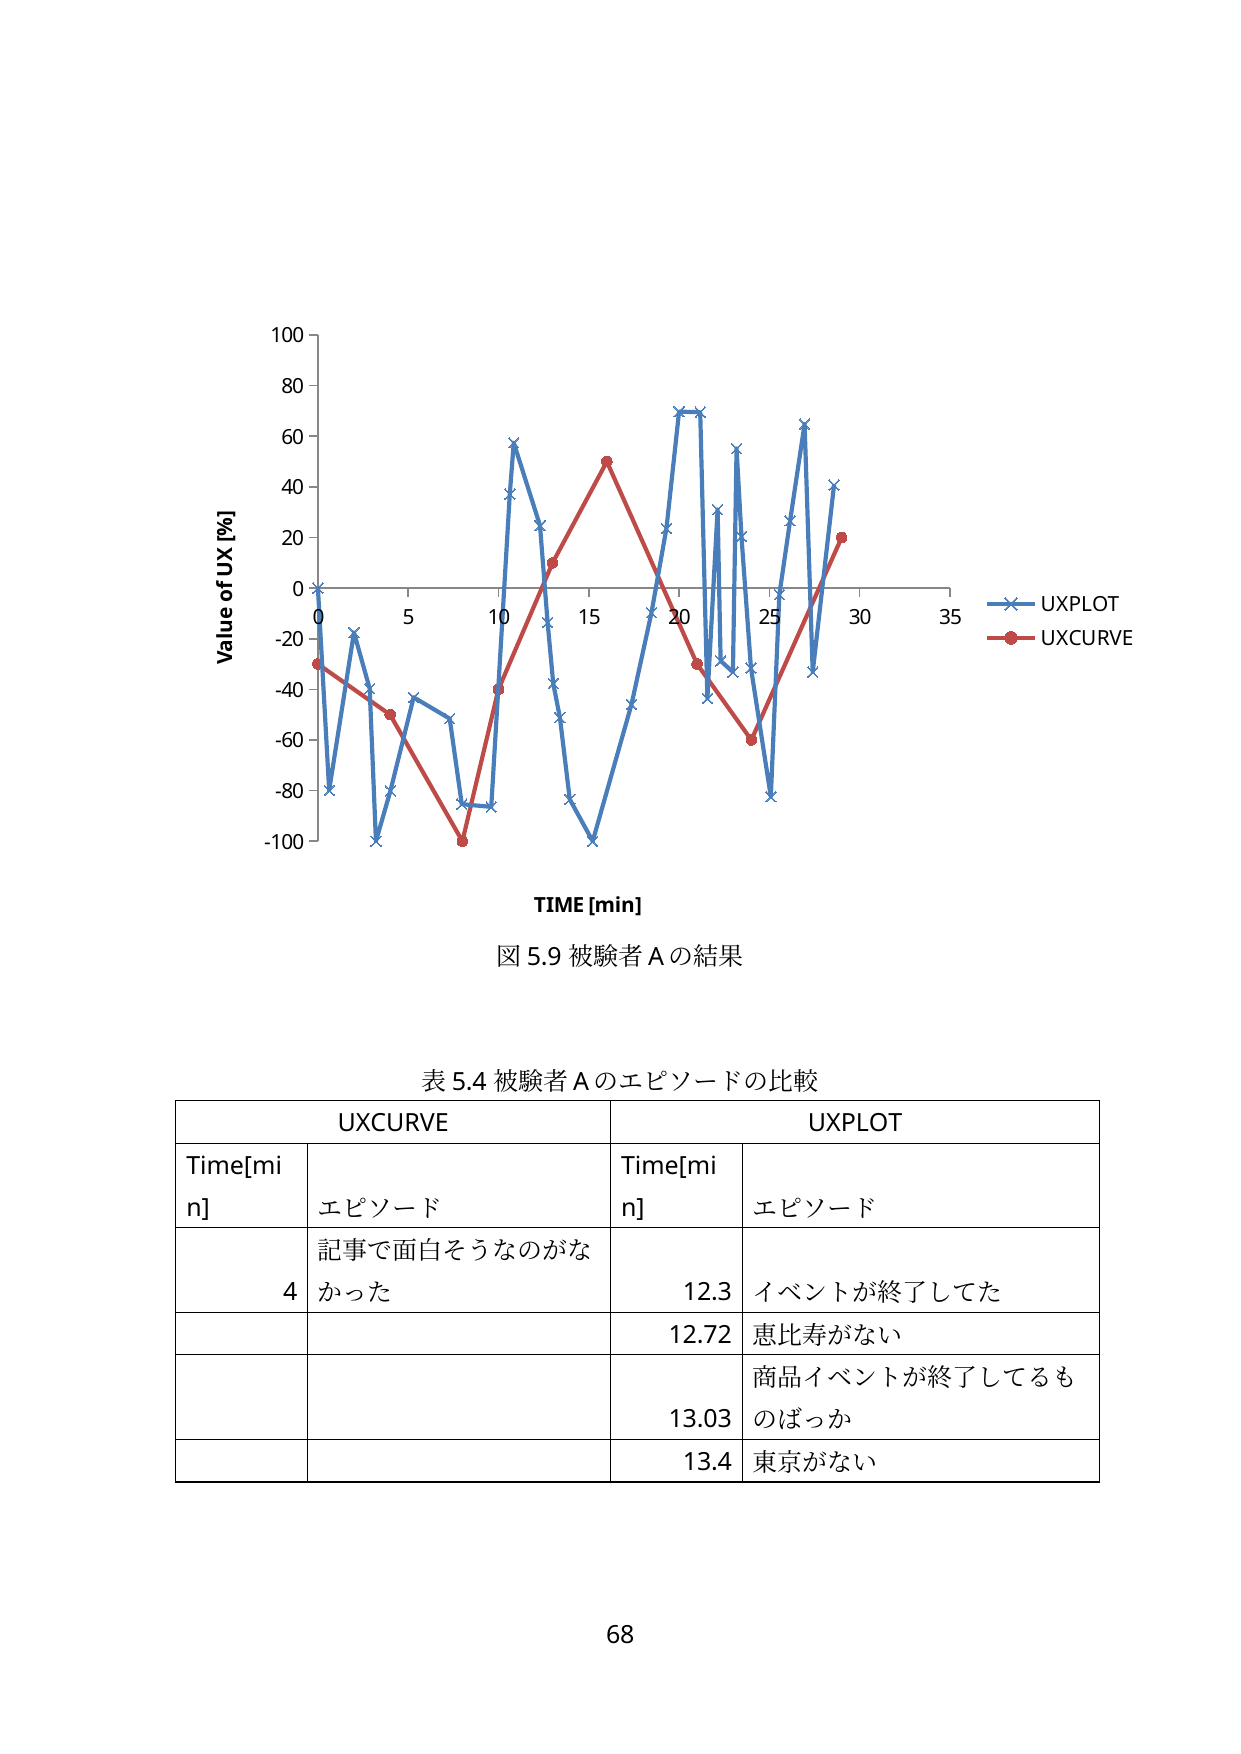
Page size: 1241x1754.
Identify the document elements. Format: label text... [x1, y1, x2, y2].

table_cell Time[min] [176, 1144, 307, 1227]
table_cell [308, 1440, 610, 1481]
table_cell [308, 1313, 610, 1354]
table_cell [176, 1440, 307, 1481]
table_cell 東京がない [743, 1440, 1099, 1481]
table_header UXCURVE [176, 1101, 610, 1143]
table_cell 記事で面白そうなのがなかった [308, 1228, 610, 1312]
table_header UXPLOT [611, 1101, 1099, 1143]
text 表5.4 被験者Aのエピソードの比較 [177, 1058, 1063, 1100]
table_cell 13.03 [611, 1355, 742, 1439]
table_cell [176, 1355, 307, 1439]
table_cell 13.4 [611, 1440, 742, 1481]
table_cell 4 [176, 1228, 307, 1312]
table_cell 恵比寿がない [743, 1313, 1099, 1354]
table_cell エピソード [743, 1144, 1099, 1227]
table_cell 12.3 [611, 1228, 742, 1312]
table_cell エピソード [308, 1144, 610, 1227]
table_cell [308, 1355, 610, 1439]
table_cell 12.72 [611, 1313, 742, 1354]
table_cell イベントが終了してた [743, 1228, 1099, 1312]
table_cell [176, 1313, 307, 1354]
table_cell 商品イベントが終了してるものばっか [743, 1355, 1099, 1439]
text 図5.9 被験者Aの結果 [177, 934, 1063, 975]
table_cell Time[min] [611, 1144, 742, 1227]
